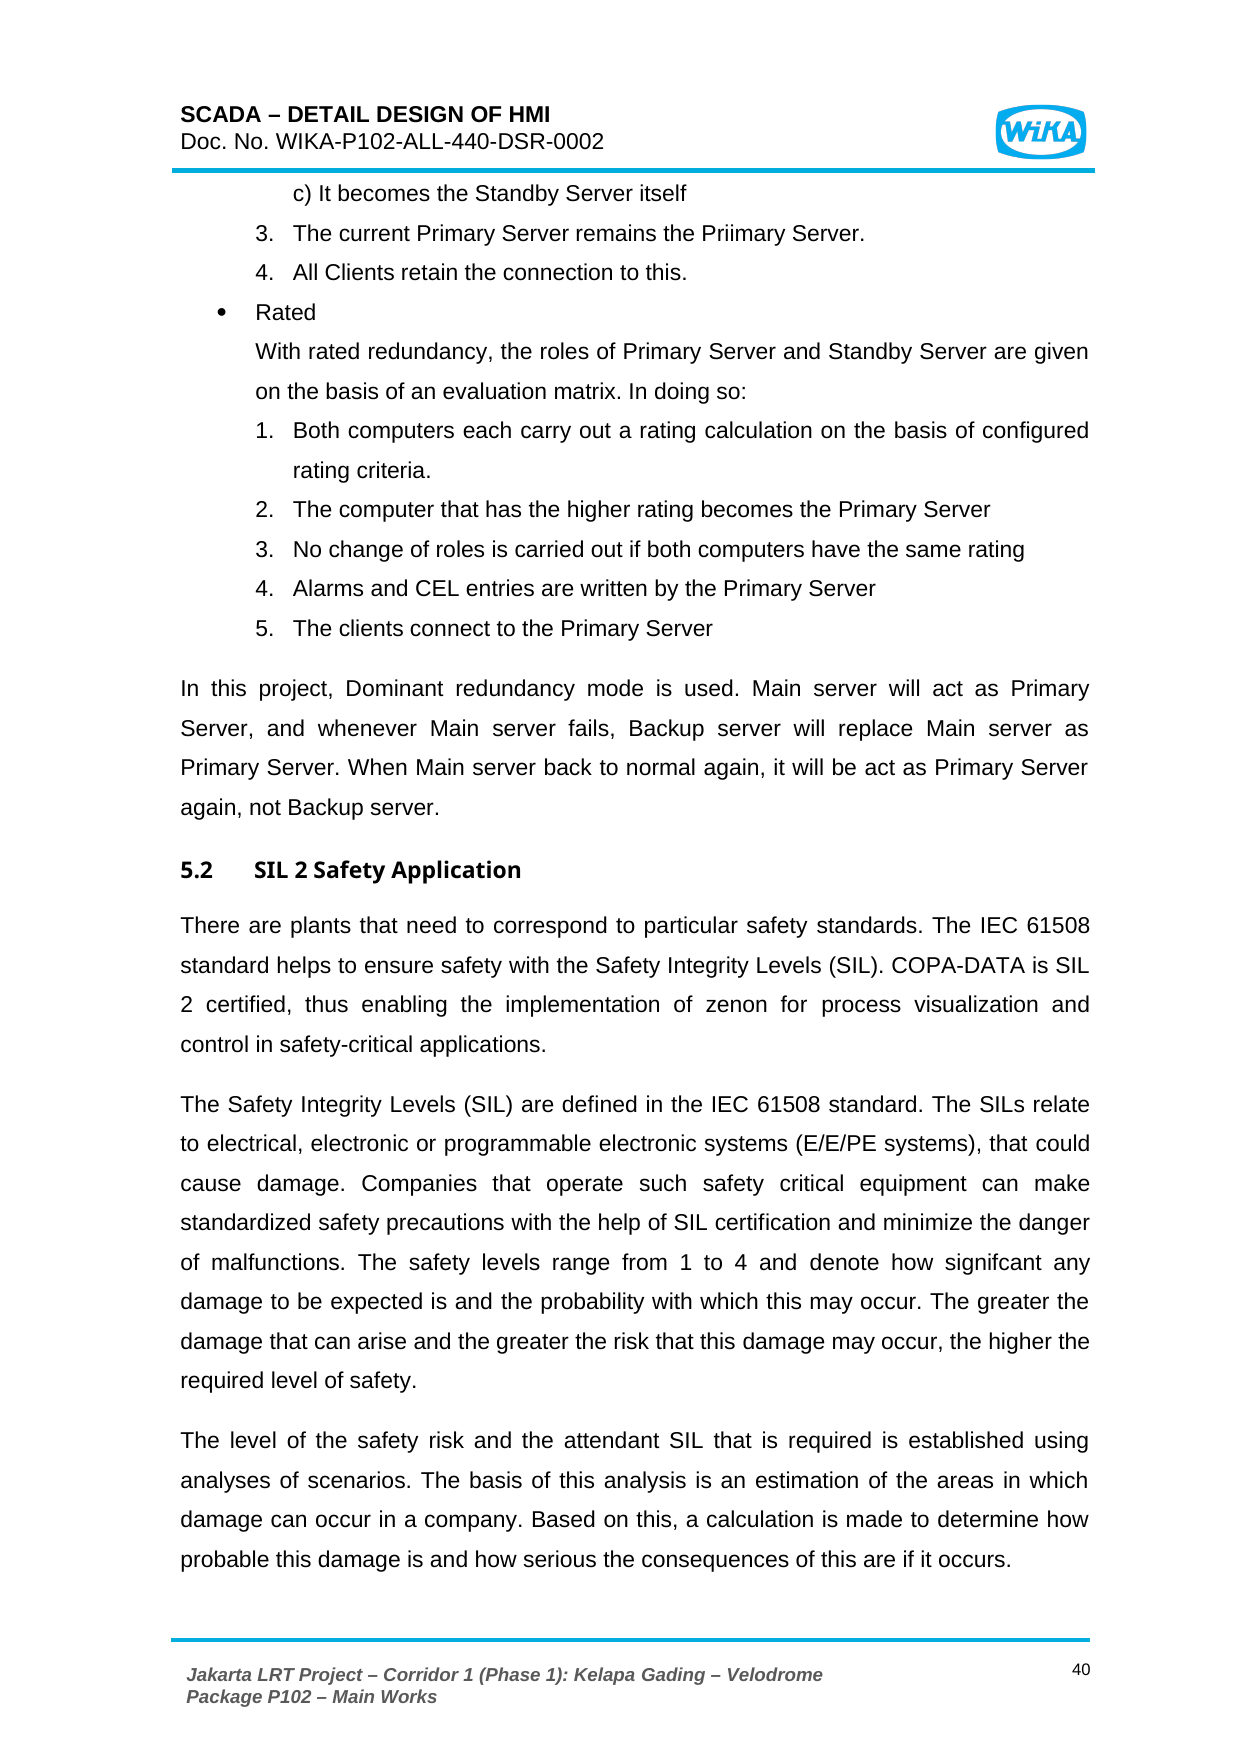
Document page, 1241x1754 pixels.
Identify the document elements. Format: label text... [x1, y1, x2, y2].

list c) It becomes the Standby Server itself [293, 180, 1090, 207]
subtitle SIL 2 Safety Application [180, 854, 1090, 885]
text The level of the safety risk and the attendant SIL that is required is established using analyses of scenarios. The basis of this analysis is an estimation of the areas in which damage can occur in a company. Based on this, a calculation is made to determine how probable this damage is and how serious the consequences of this are if it occurs. [180, 1427, 1090, 1572]
text The Safety Integrity Levels (SIL) are defined in the IEC 61508 standard. The SILs relate to electrical, electronic or programmable electronic systems (E/E/PE systems), that could cause damage. Companies that operate such safety critical equipment can make standardized safety precautions with the help of SIL certification and minimize the danger of malfunctions. The safety levels range from 1 to 4 and denote how signifcant any damage to be expected is and the probability with which this may occur. The greater the damage that can arise and the greater the risk that this damage may occur, the higher the required level of safety. [180, 1091, 1090, 1393]
text There are plants that need to correspond to particular safety standards. The IEC 61508 standard helps to ensure safety with the Safety Integrity Levels (SIL). COPA-DATA is SIL 2 certified, thus enabling the implementation of zenon for process visualization and control in safety-critical applications. [180, 912, 1090, 1057]
list All Clients retain the connection to this. [255, 259, 1090, 286]
list The computer that has the higher rating becomes the Primary Server [255, 496, 1090, 523]
text In this project, Dominant redundancy mode is used. Main server will act as Primary Server, and whenever Main server fails, Backup server will replace Main server as Primary Server. When Main server back to normal again, it will be act as Primary Server again, not Backup server. [180, 675, 1090, 820]
list With rated redundancy, the roles of Primary Server and Standby Server are given on the basis of an evaluation matrix. In doing so: [255, 338, 1090, 404]
list Alarms and CEL entries are written by the Primary Server [255, 575, 1090, 602]
list No change of roles is carried out if both computers have the same rating [255, 536, 1090, 562]
list Rated [218, 299, 1090, 325]
list The current Primary Server remains the Priimary Server. [255, 220, 1090, 246]
list Both computers each carry out a rating calculation on the basis of configured rating criteria. [255, 417, 1090, 483]
list The clients connect to the Primary Server [255, 615, 1090, 641]
picture [992, 101, 1090, 164]
